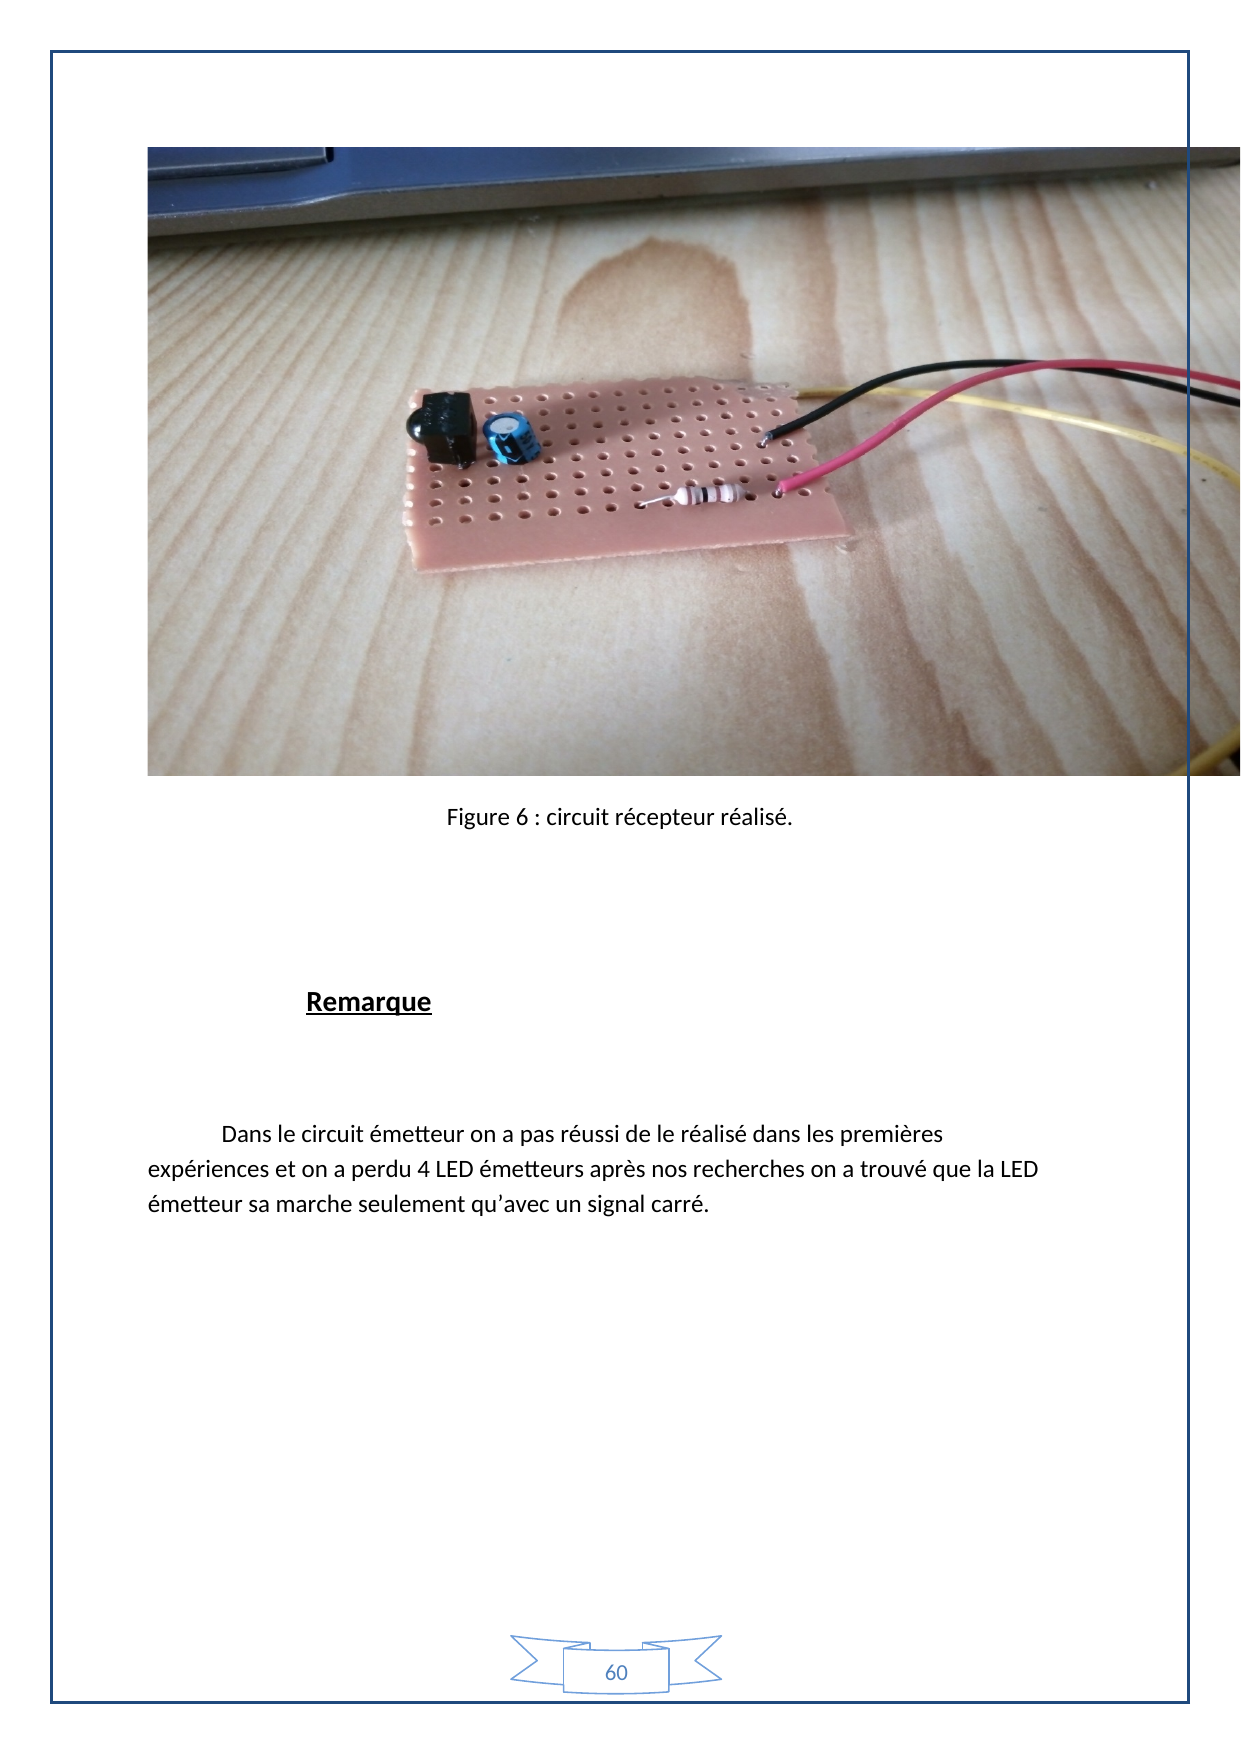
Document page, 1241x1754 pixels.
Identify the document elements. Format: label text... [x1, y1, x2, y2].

text Figure 6 : circuit récepteur réalisé. [148, 801, 1093, 831]
picture [147, 147, 1187, 776]
text Remarque [148, 983, 1093, 1019]
text Dans le circuit émetteur on a pas réussi de le réalisé dans les premières expériences et on a perdu 4 LED émetteurs après nos recherches on a trouvé que la LED émetteur sa marche seulement qu’avec un signal carré. [148, 1118, 1093, 1219]
picture [1190, 147, 1241, 776]
